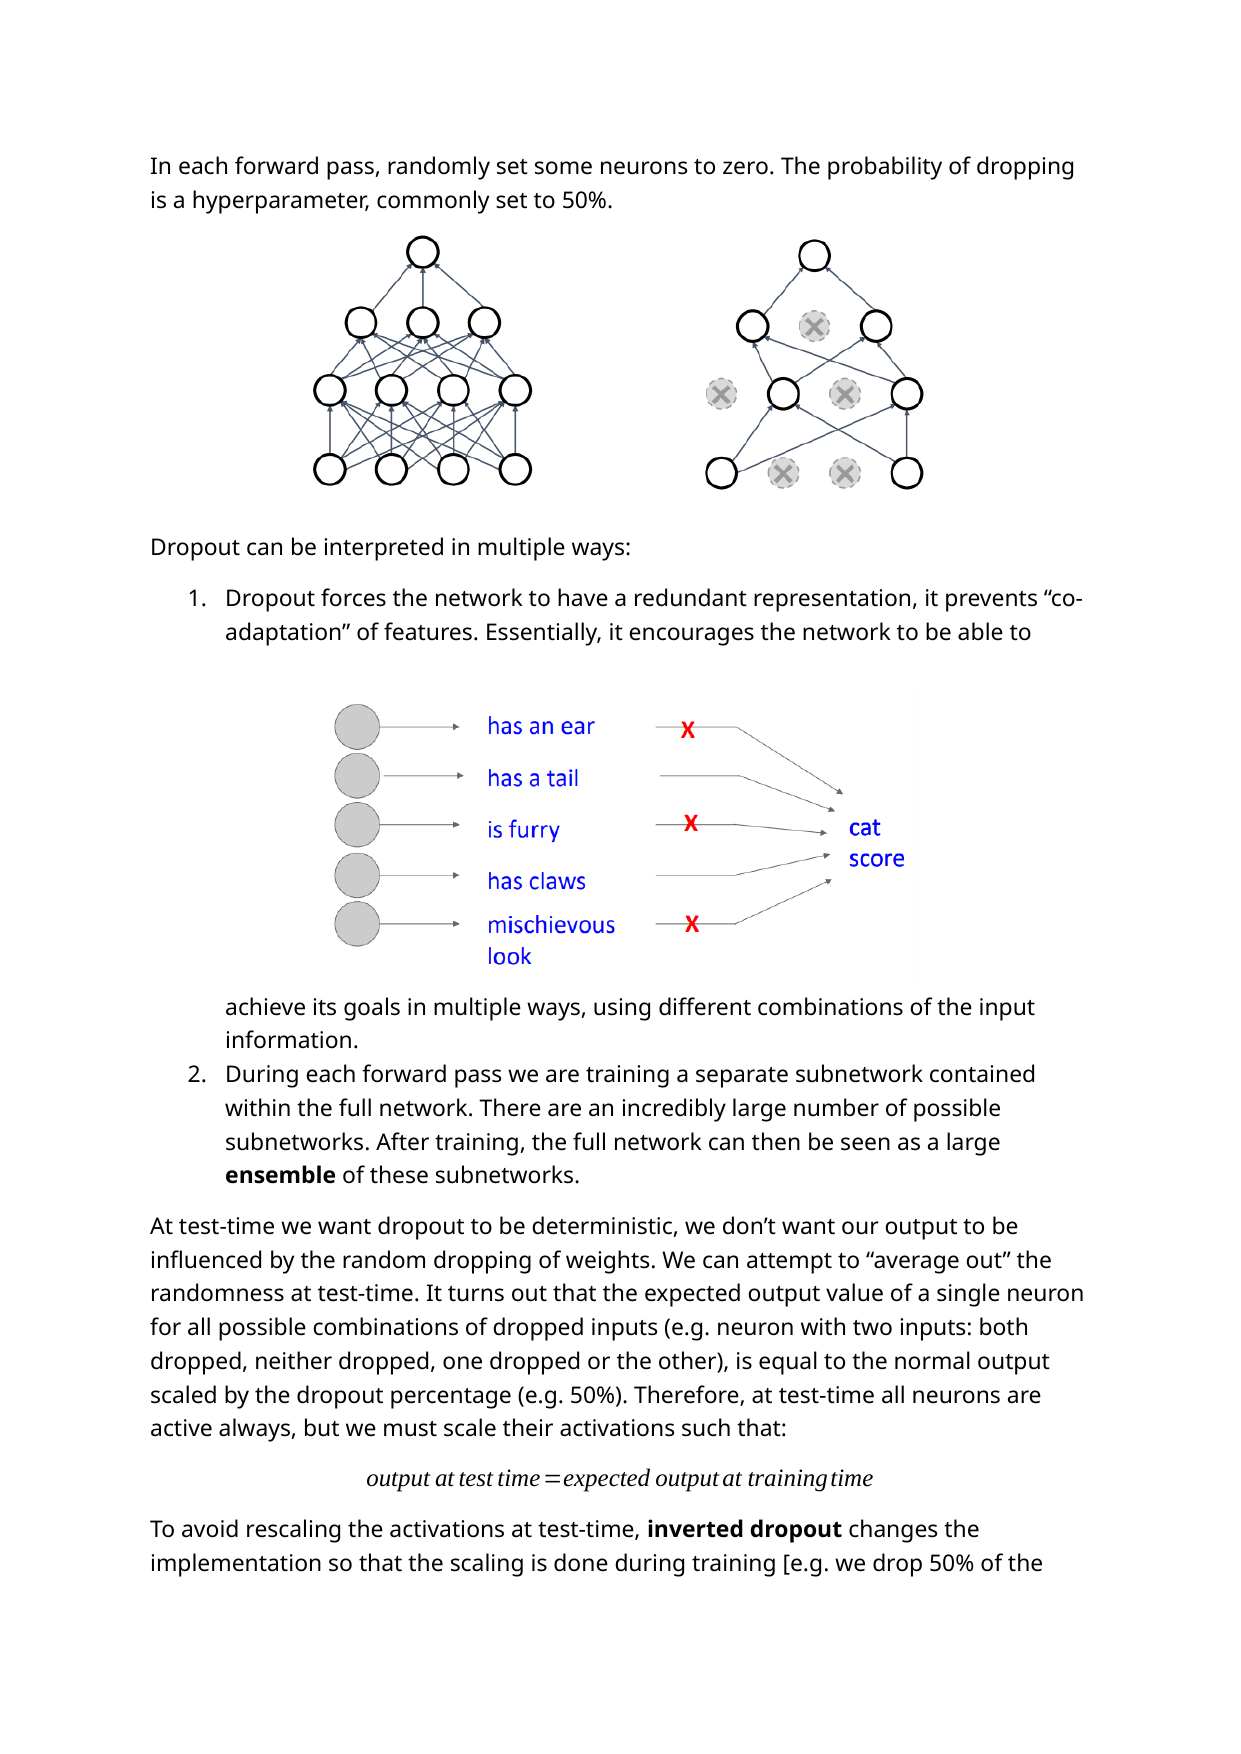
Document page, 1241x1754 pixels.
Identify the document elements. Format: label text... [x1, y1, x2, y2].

picture [296, 229, 945, 498]
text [150, 1513, 1090, 1578]
picture [319, 689, 922, 979]
text At test-time we want dropout to be deterministic, we don’t want our output to be influenced by the random dropping of weights. We can attempt to “average out” the randomness at test-time. It turns out that the expected output value of a single neuron for all possible combinations of dropped inputs (e.g. neuron with two inputs: both dropped, neither dropped, one dropped or the other), is equal to the normal output scaled by the dropout percentage (e.g. 50%). Therefore, at test-time all neurons are active always, but we must scale their activations such that: [150, 1210, 1090, 1443]
list During each forward pass we are training a separate subnetwork contained within the full network. There are an incredibly large number of possible subnetworks. After training, the full network can then be seen as a large ensemble of these subnetworks. [187, 1058, 1090, 1191]
text In each forward pass, randomly set some neurons to zero. The probability of dropping is a hyperparameter, commonly set to 50%. [150, 150, 1090, 215]
